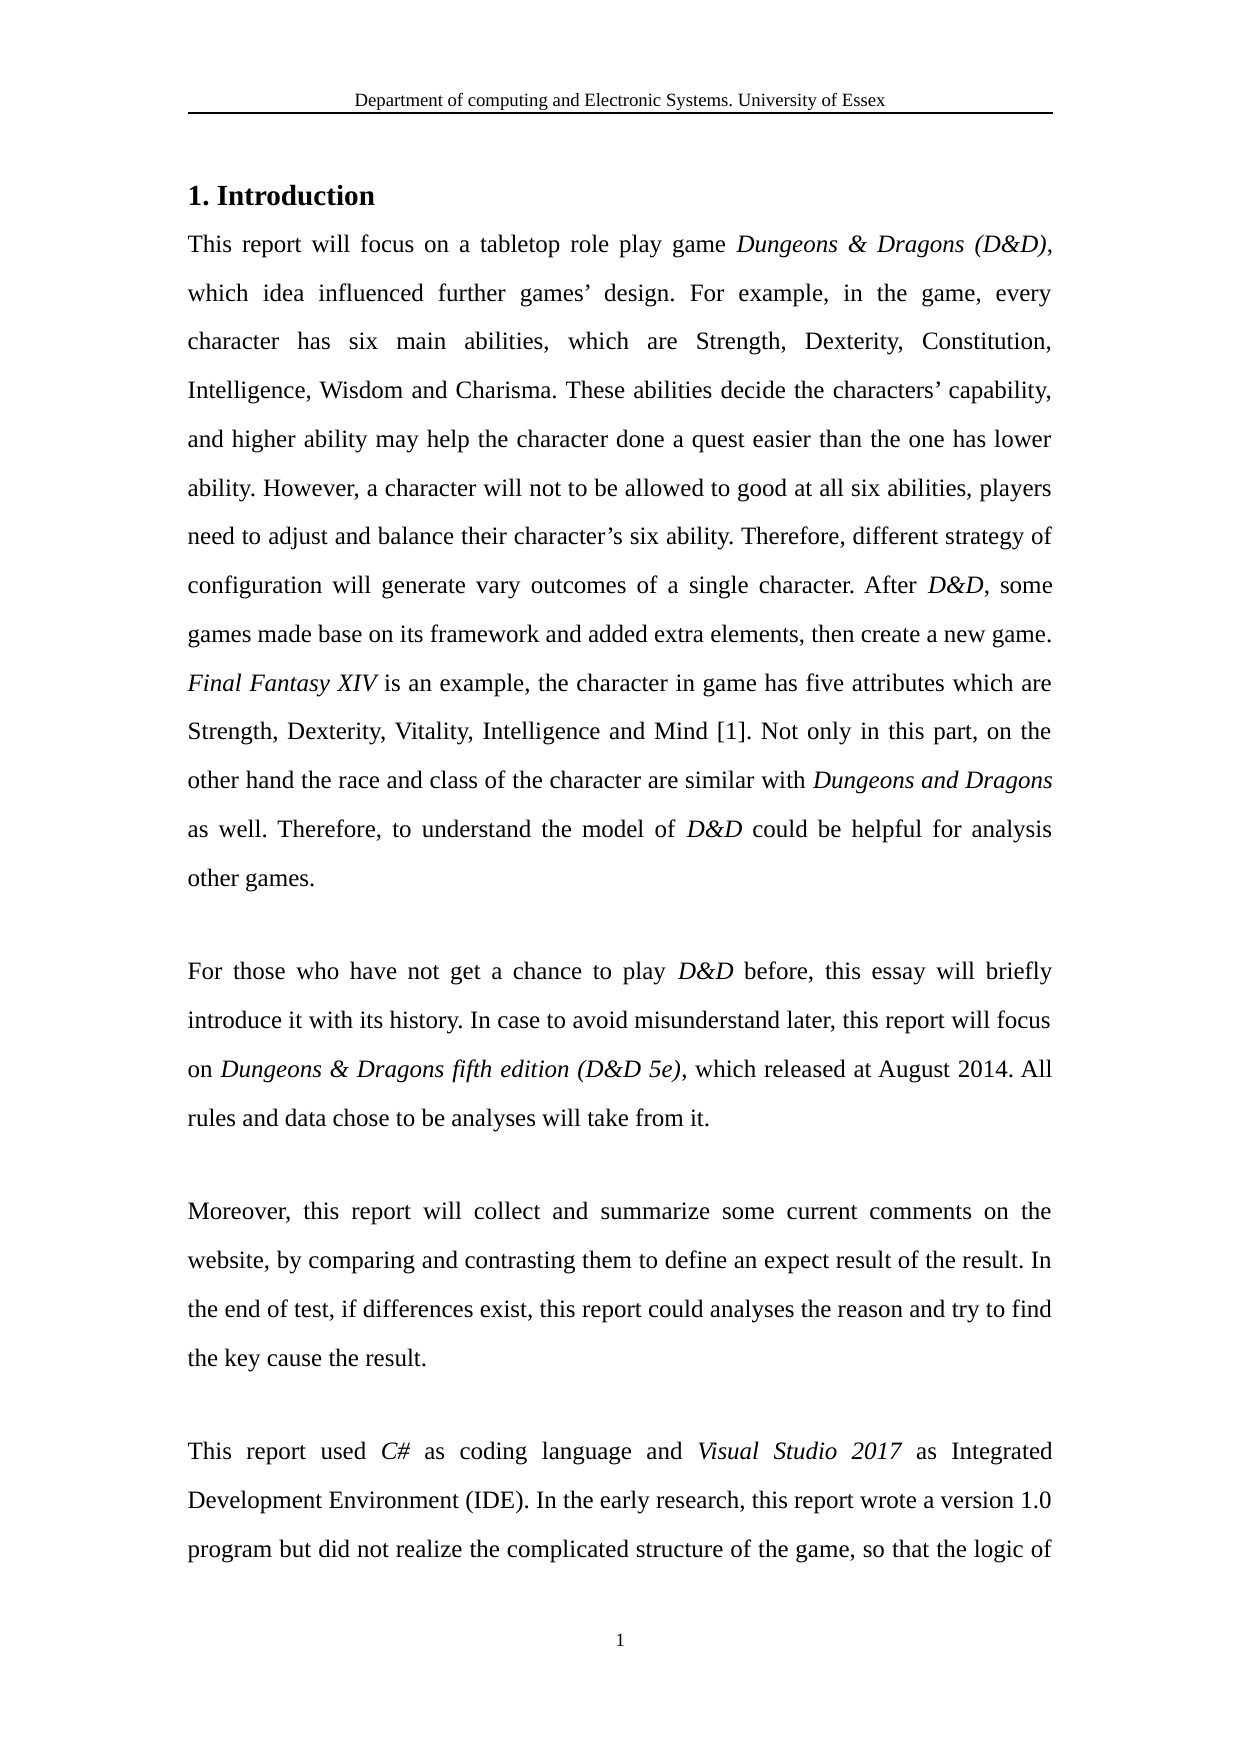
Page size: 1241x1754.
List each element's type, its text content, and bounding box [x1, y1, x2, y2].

text For those who have not get a chance to play D&D before, this essay will briefly introduce it with its history. In case to avoid misunderstand later, this report will focus on Dungeons & Dragons fifth edition (D&D 5e), which released at August 2014. All rules and data chose to be analyses will take from it. [187, 954, 1053, 1133]
title 1. Introduction [187, 162, 1053, 227]
text This report will focus on a tabletop role play game Dungeons & Dragons (D&D), which idea influenced further games’ design. For example, in the game, every character has six main abilities, which are Strength, Dexterity, Constitution, Intelligence, Wisdom and Charisma. These abilities decide the characters’ capability, and higher ability may help the character done a quest easier than the one has lower ability. However, a character will not to be allowed to good at all six abilities, players need to adjust and balance their character’s six ability. Therefore, different strategy of configuration will generate vary outcomes of a single character. After D&D, some games made base on its framework and added extra elements, then create a new game. Final Fantasy XIV is an example, the character in game has five attributes which are Strength, Dexterity, Vitality, Intelligence and Mind [1]. Not only in this part, on the other hand the race and class of the character are similar with Dungeons and Dragons as well. Therefore, to understand the model of D&D could be helpful for analysis other games. [187, 227, 1053, 893]
text Moreover, this report will collect and summarize some current comments on the website, by comparing and contrasting them to define an expect result of the result. In the end of test, if differences exist, this report could analyses the reason and try to find the key cause the result. [187, 1194, 1053, 1373]
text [187, 1434, 1053, 1564]
